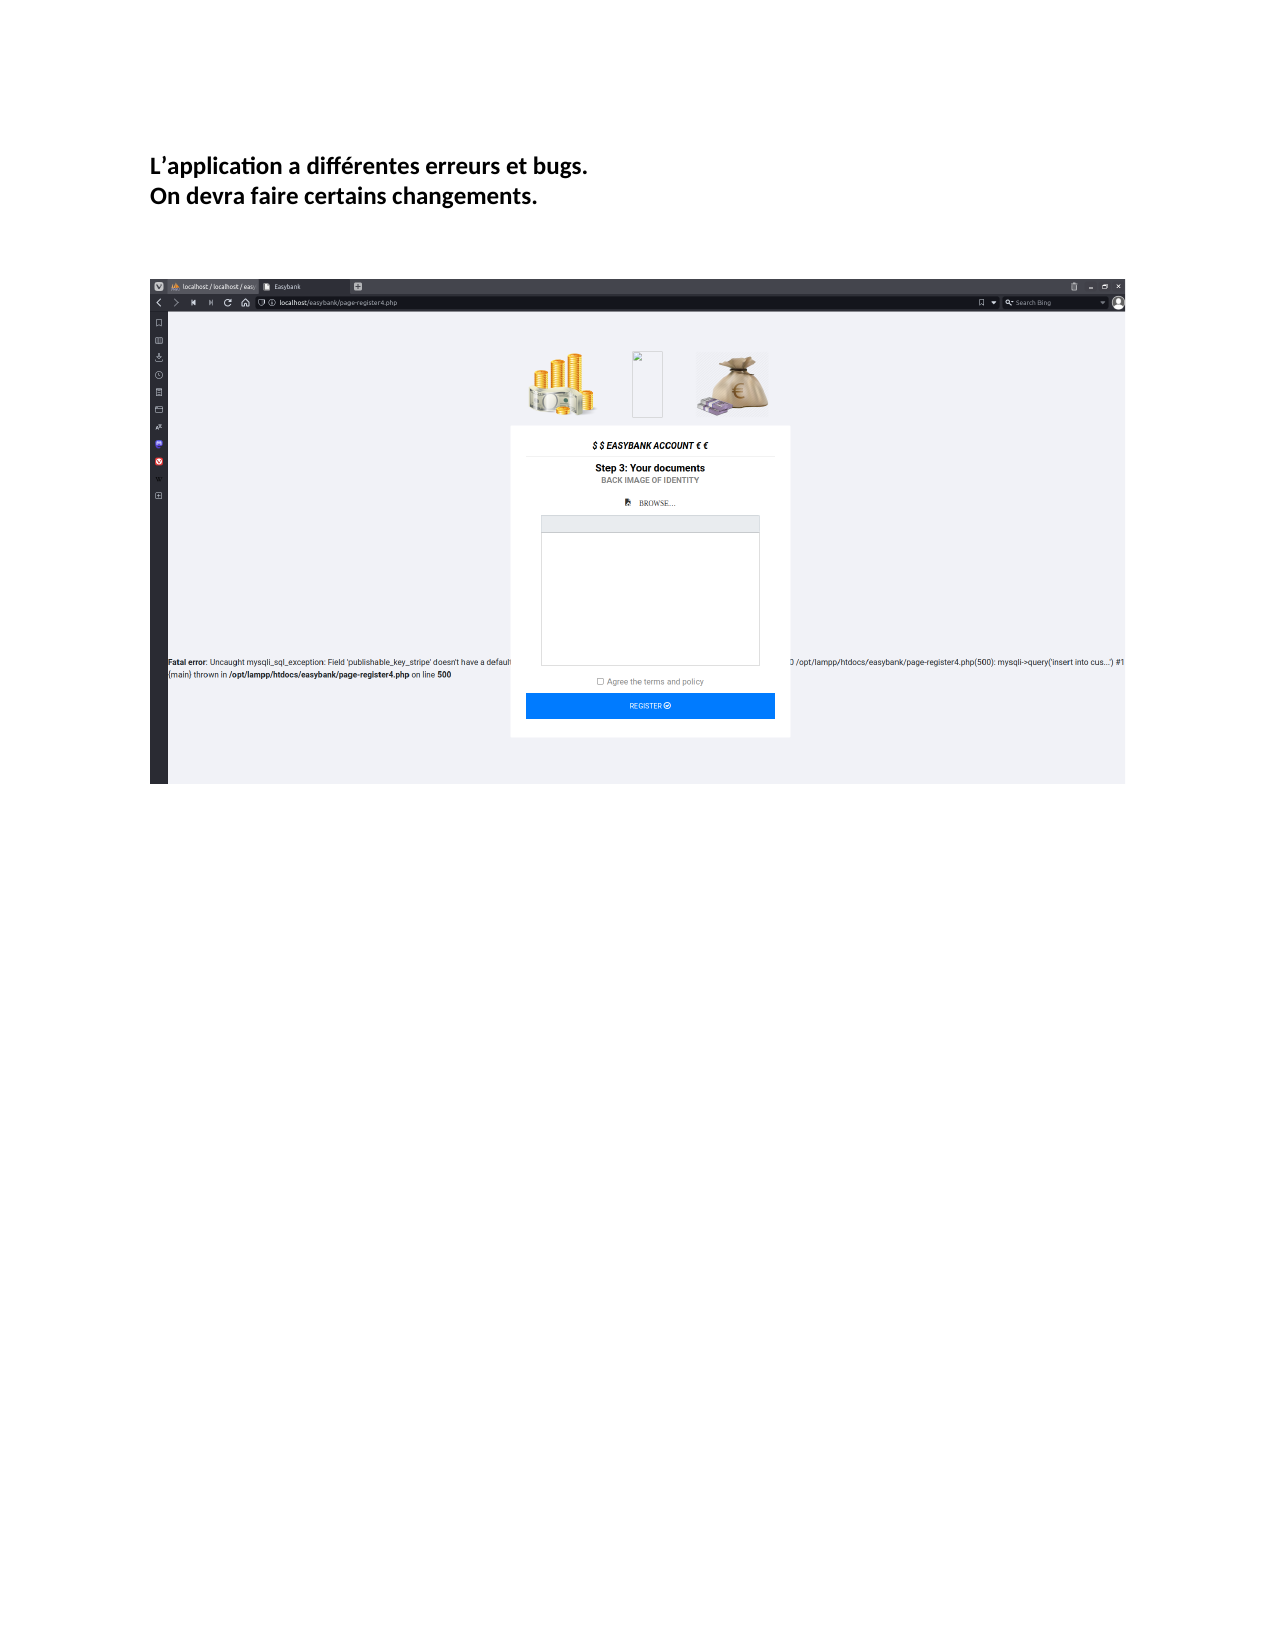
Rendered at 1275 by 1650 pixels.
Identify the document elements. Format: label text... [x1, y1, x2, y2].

text On devra faire certains changements. [150, 181, 1125, 211]
subtitle L’application a différentes erreurs et bugs. [150, 150, 1125, 181]
picture [150, 279, 1125, 784]
